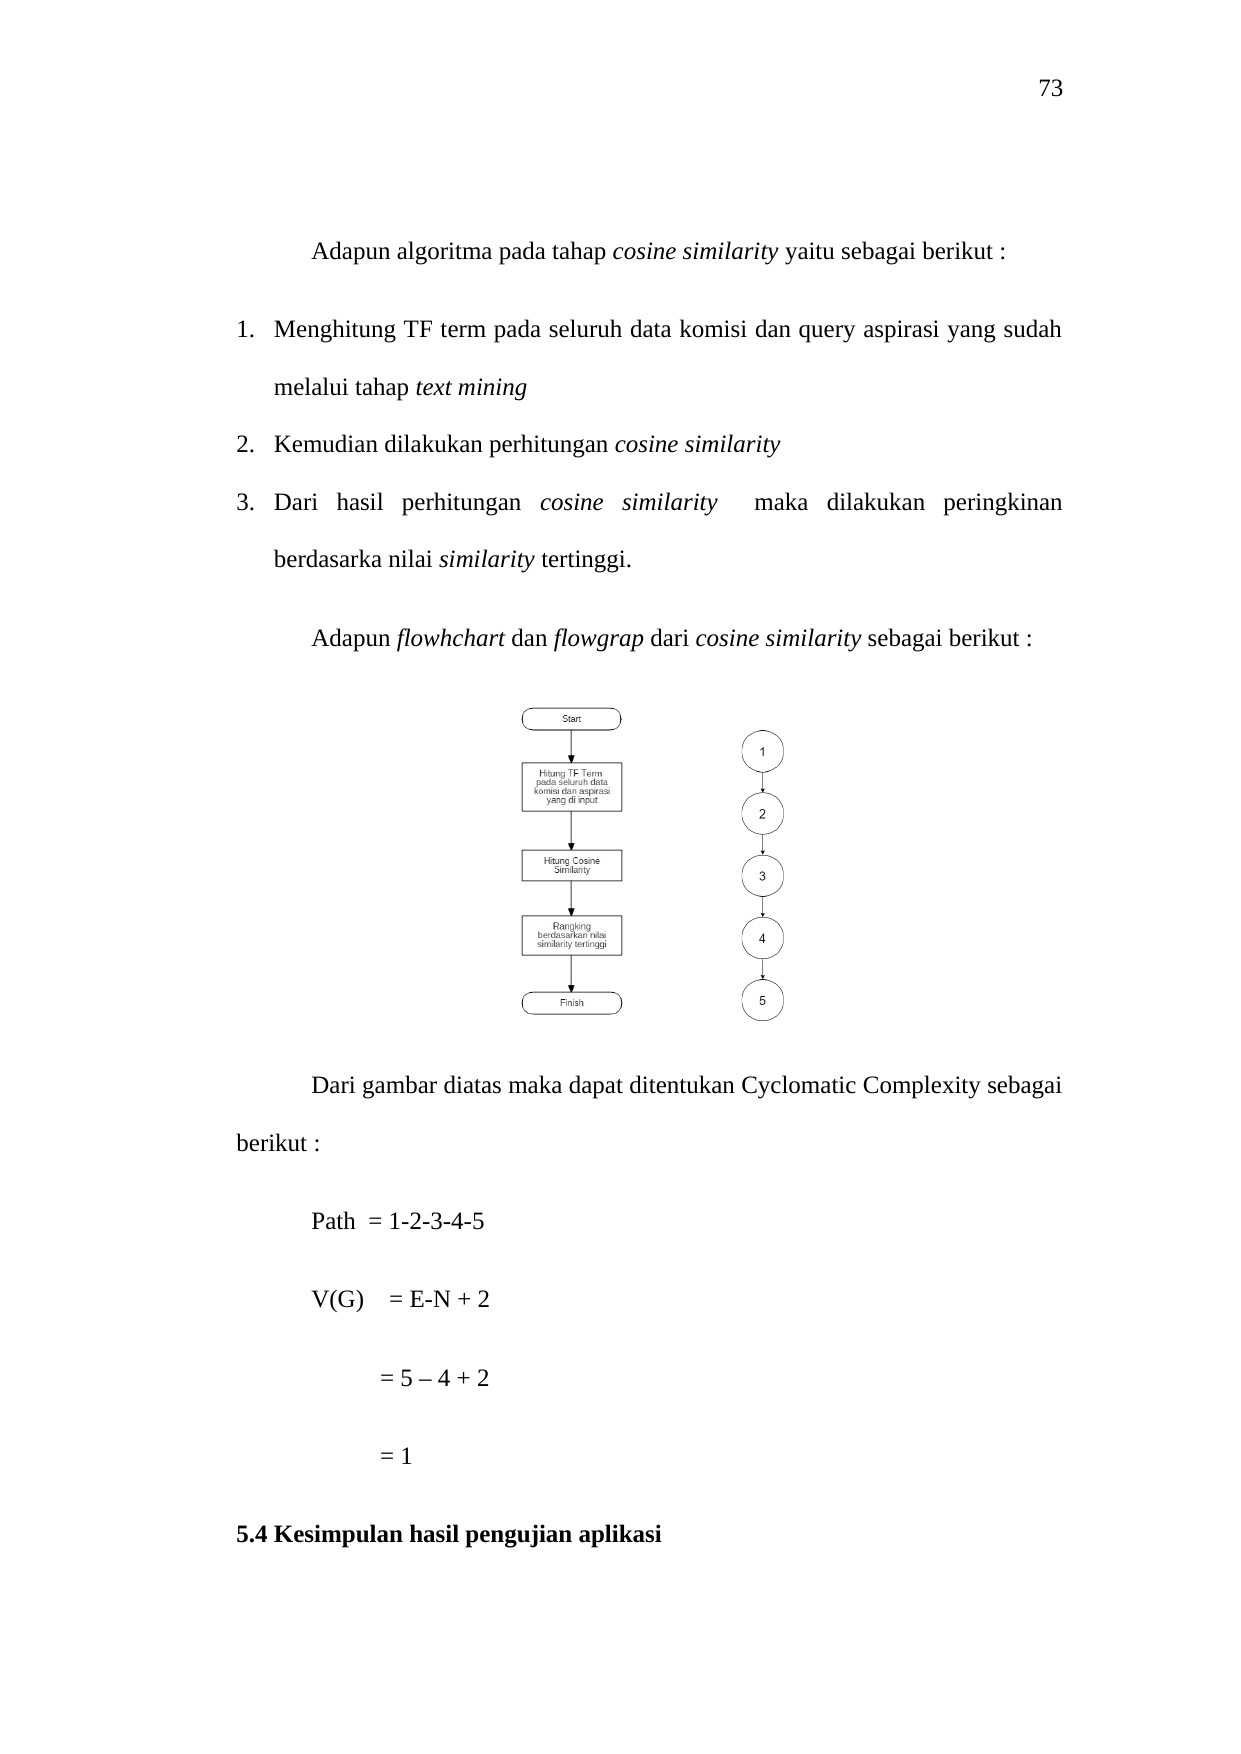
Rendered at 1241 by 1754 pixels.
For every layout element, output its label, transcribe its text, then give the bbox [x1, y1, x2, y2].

text = 5 – 4 + 2 [236, 1363, 1063, 1391]
text V(G) = E-N + 2 [236, 1284, 1063, 1313]
text Adapun flowhchart dan flowgrap dari cosine similarity sebagai berikut : [236, 623, 1063, 652]
text 5.4 Kesimpulan hasil pengujian aplikasi [236, 1519, 1063, 1548]
picture [741, 730, 784, 1021]
text Adapun algoritma pada tahap cosine similarity yaitu sebagai berikut : [236, 236, 1063, 265]
list Dari hasil perhitungan cosine similarity maka dilakukan peringkinan berdasarka nilai similarity tertinggi. [236, 487, 1063, 573]
text Path = 1-2-3-4-5 [236, 1206, 1063, 1235]
list Menghitung TF term pada seluruh data komisi dan query aspirasi yang sudah melalui tahap text mining [236, 314, 1063, 401]
text Dari gambar diatas maka dapat ditentukan Cyclomatic Complexity sebagai berikut : [236, 1070, 1063, 1156]
list Kemudian dilakukan perhitungan cosine similarity [236, 429, 1063, 458]
text = 1 [236, 1441, 1063, 1470]
picture [515, 701, 648, 1021]
